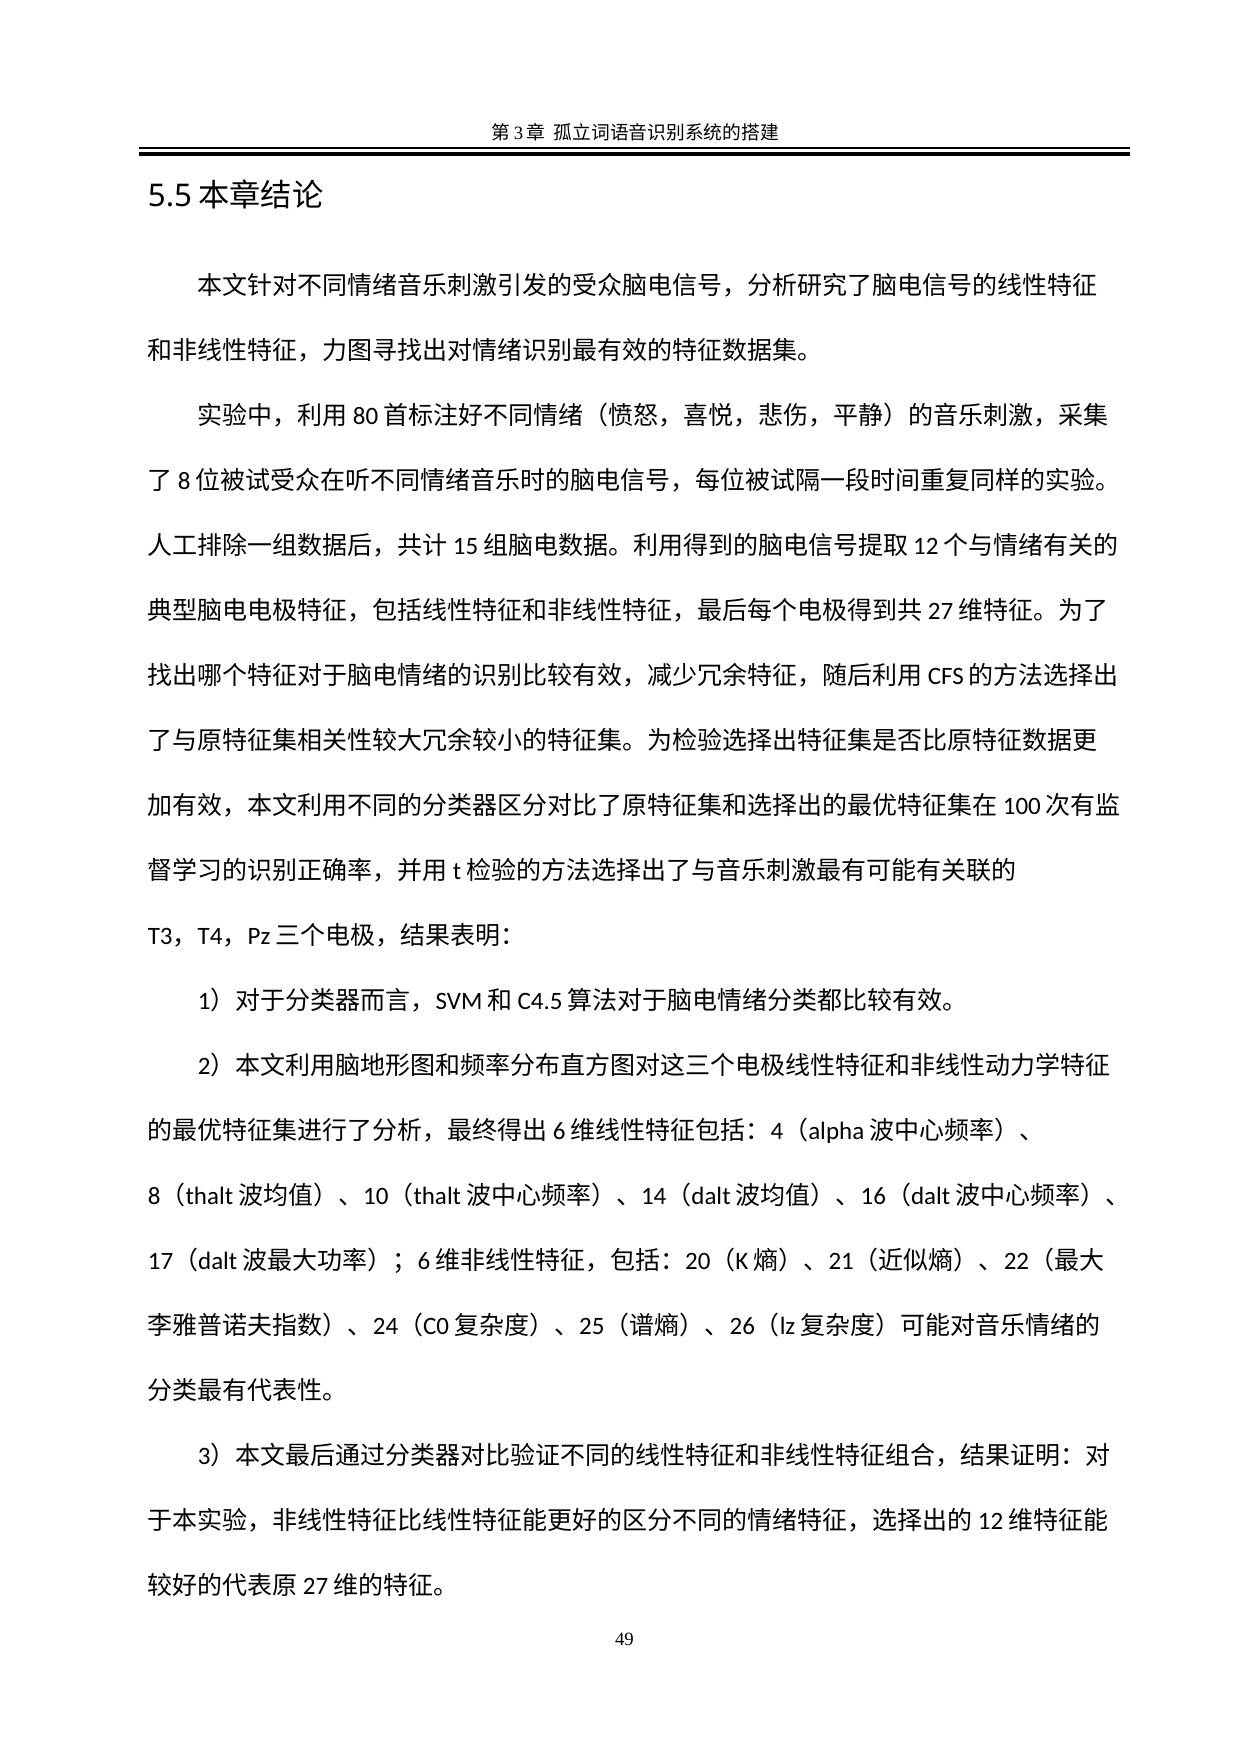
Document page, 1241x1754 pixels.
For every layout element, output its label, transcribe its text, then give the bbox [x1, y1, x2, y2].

text 3）本文最后通过分类器对比验证不同的线性特征和非线性特征组合，结果证明：对于本实验，非线性特征比线性特征能更好的区分不同的情绪特征，选择出的12维特征能较好的代表原27维的特征。 [148, 1421, 1122, 1616]
text 2）本文利用脑地形图和频率分布直方图对这三个电极线性特征和非线性动力学特征的最优特征集进行了分析，最终得出6维线性特征包括：4（alpha波中心频率）、8（thalt波均值）、10（thalt波中心频率）、14（dalt波均值）、16（dalt波中心频率）、17（dalt波最大功率）；6维非线性特征，包括：20（K熵）、21（近似熵）、22（最大李雅普诺夫指数）、24（C0复杂度）、25（谱熵）、26（lz复杂度）可能对音乐情绪的分类最有代表性。 [148, 1031, 1122, 1421]
text 5.5本章结论 [148, 161, 1122, 226]
text 本文针对不同情绪音乐刺激引发的受众脑电信号，分析研究了脑电信号的线性特征和非线性特征，力图寻找出对情绪识别最有效的特征数据集。 [148, 251, 1122, 381]
text 实验中，利用80首标注好不同情绪（愤怒，喜悦，悲伤，平静）的音乐刺激，采集了8位被试受众在听不同情绪音乐时的脑电信号，每位被试隔一段时间重复同样的实验。人工排除一组数据后，共计15组脑电数据。利用得到的脑电信号提取12个与情绪有关的典型脑电电极特征，包括线性特征和非线性特征，最后每个电极得到共27维特征。为了找出哪个特征对于脑电情绪的识别比较有效，减少冗余特征，随后利用CFS的方法选择出了与原特征集相关性较大冗余较小的特征集。为检验选择出特征集是否比原特征数据更加有效，本文利用不同的分类器区分对比了原特征集和选择出的最优特征集在100次有监督学习的识别正确率，并用t检验的方法选择出了与音乐刺激最有可能有关联的T3，T4，Pz三个电极，结果表明： [148, 381, 1122, 966]
text 1）对于分类器而言，SVM和C4.5算法对于脑电情绪分类都比较有效。 [148, 966, 1122, 1031]
